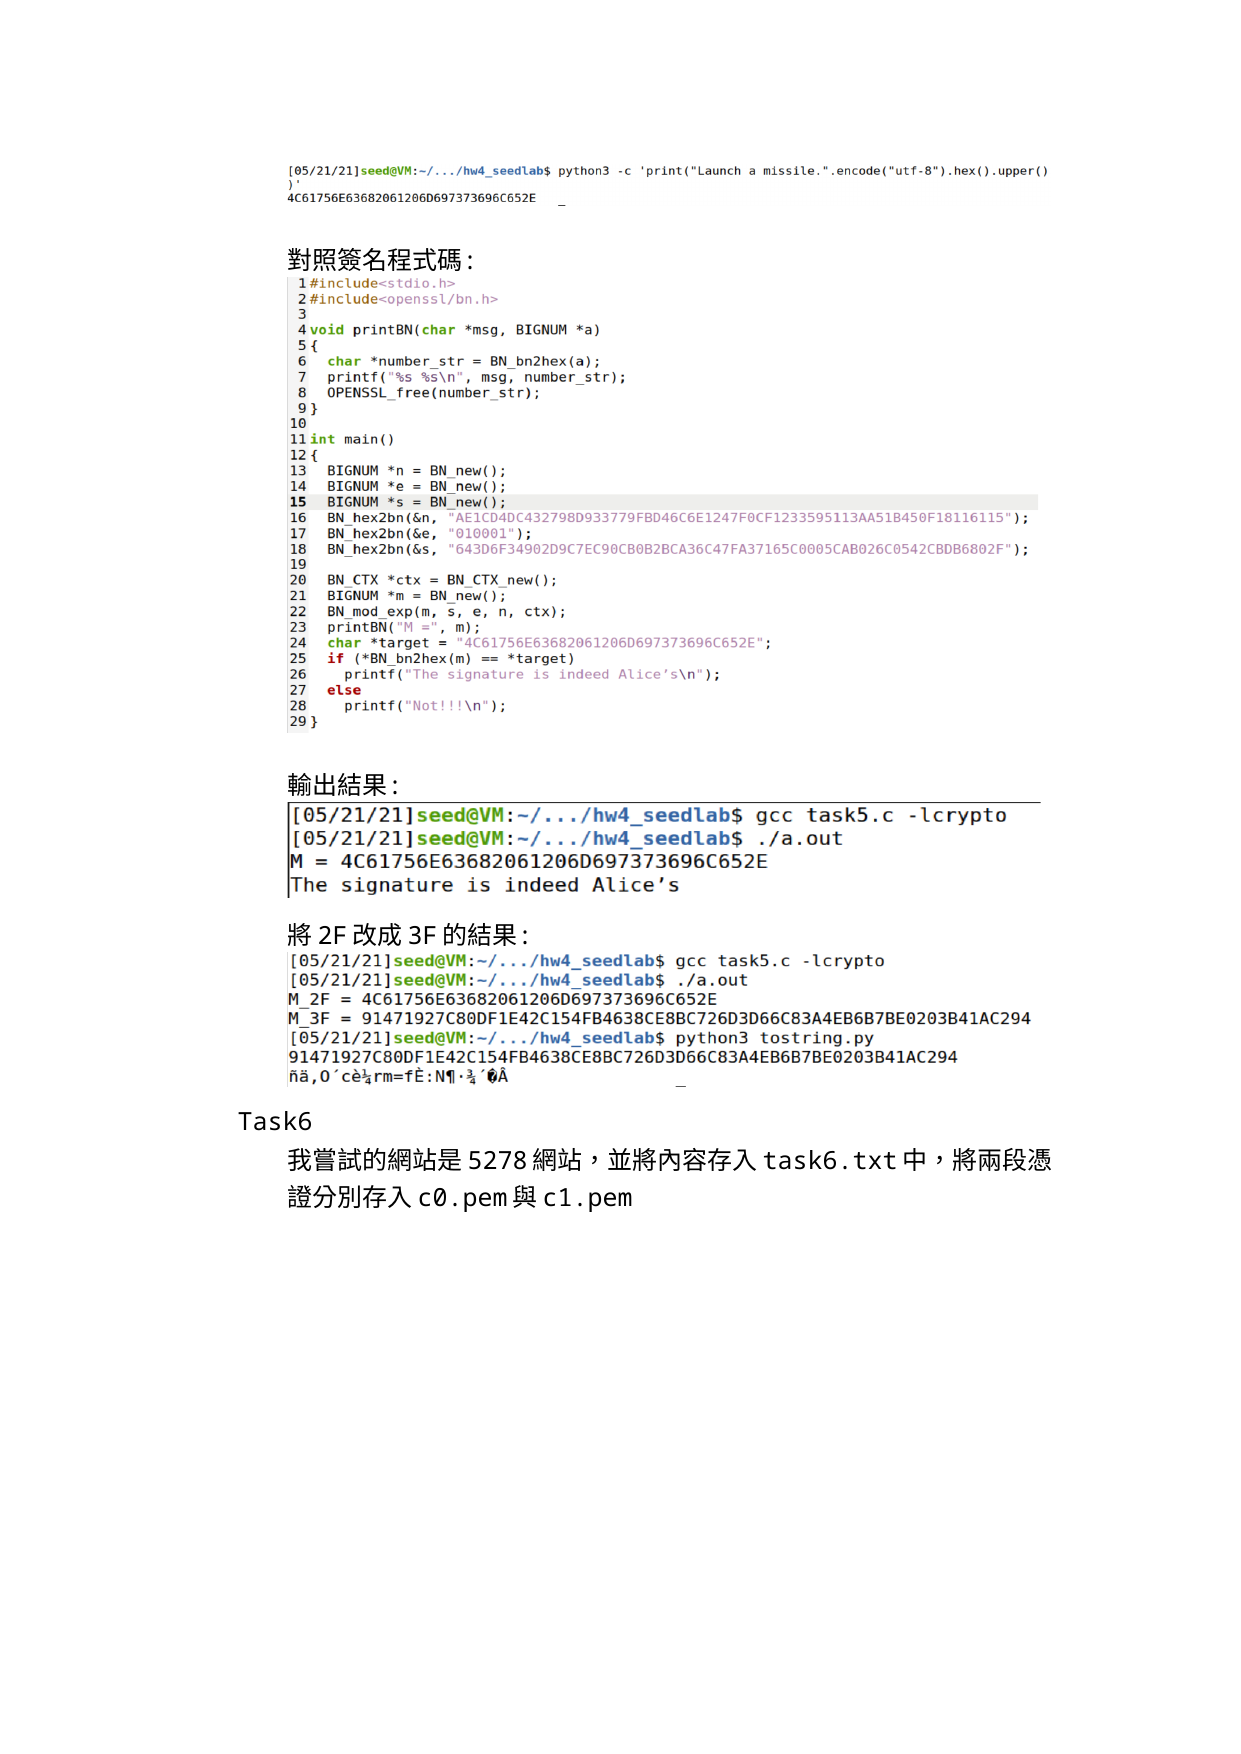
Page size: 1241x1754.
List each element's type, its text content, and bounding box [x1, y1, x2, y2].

text 對照簽名程式碼: [187, 239, 1053, 277]
picture [287, 952, 1039, 1087]
picture [287, 164, 1052, 206]
text Task6 [187, 1102, 1053, 1139]
text 輸出結果: [187, 764, 1053, 802]
picture [287, 802, 1041, 898]
picture [287, 277, 1039, 733]
text 將2F改成3F的結果: [187, 914, 1053, 952]
text 我嘗試的網站是5278網站，並將內容存入task6.txt中，將兩段憑證分別存入c0.pem與c1.pem [287, 1139, 1053, 1214]
